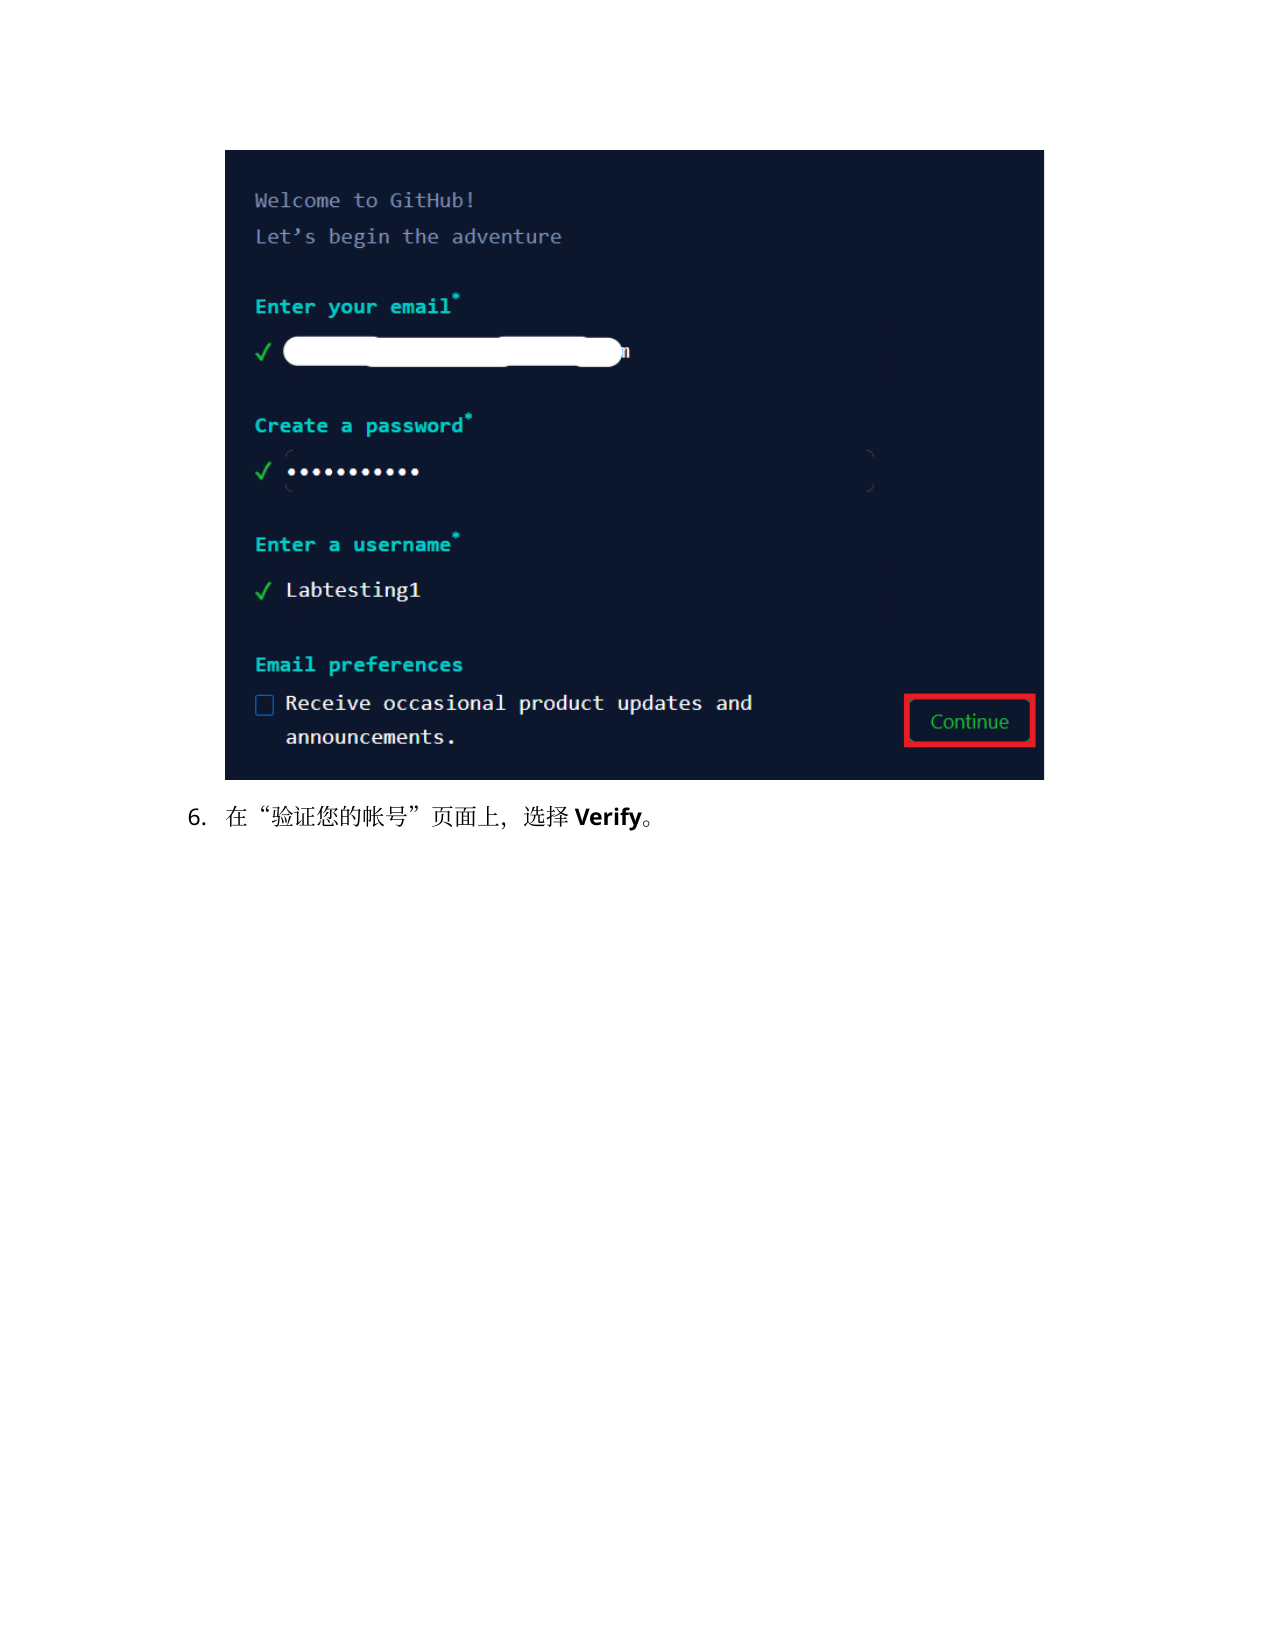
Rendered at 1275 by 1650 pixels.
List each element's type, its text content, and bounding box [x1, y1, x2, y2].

picture [225, 150, 1045, 780]
list 在“验证您的帐号”页面上，选择 Verify。 [187, 799, 1125, 832]
